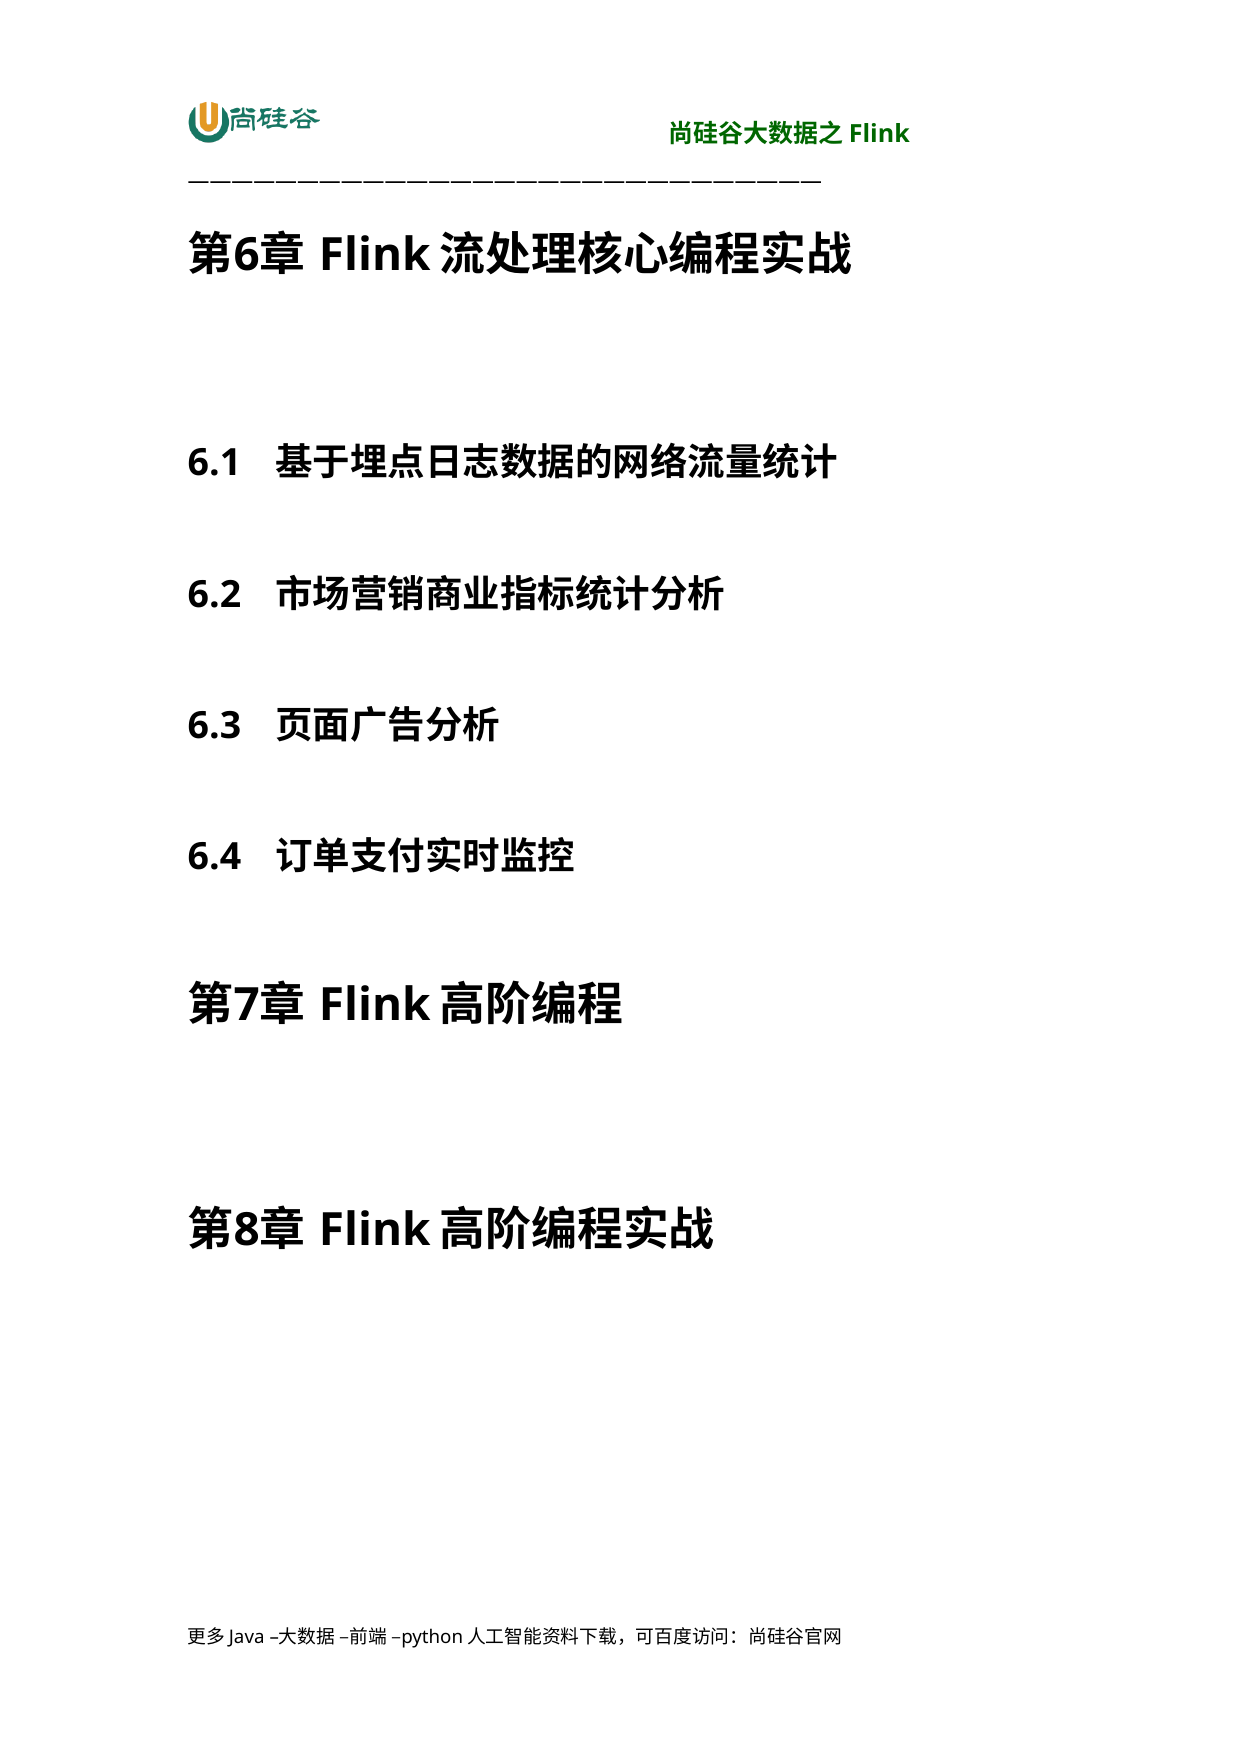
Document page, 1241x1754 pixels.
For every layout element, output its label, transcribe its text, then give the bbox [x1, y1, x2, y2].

subtitle 基于埋点日志数据的网络流量统计 [187, 427, 1053, 492]
subtitle Flink高阶编程 [187, 952, 1053, 1049]
subtitle 市场营销商业指标统计分析 [187, 558, 1053, 623]
subtitle Flink高阶编程实战 [187, 1177, 1053, 1274]
subtitle Flink流处理核心编程实战 [187, 202, 1053, 299]
subtitle 订单支付实时监控 [187, 821, 1053, 886]
picture [187, 101, 320, 143]
subtitle 页面广告分析 [187, 689, 1053, 754]
